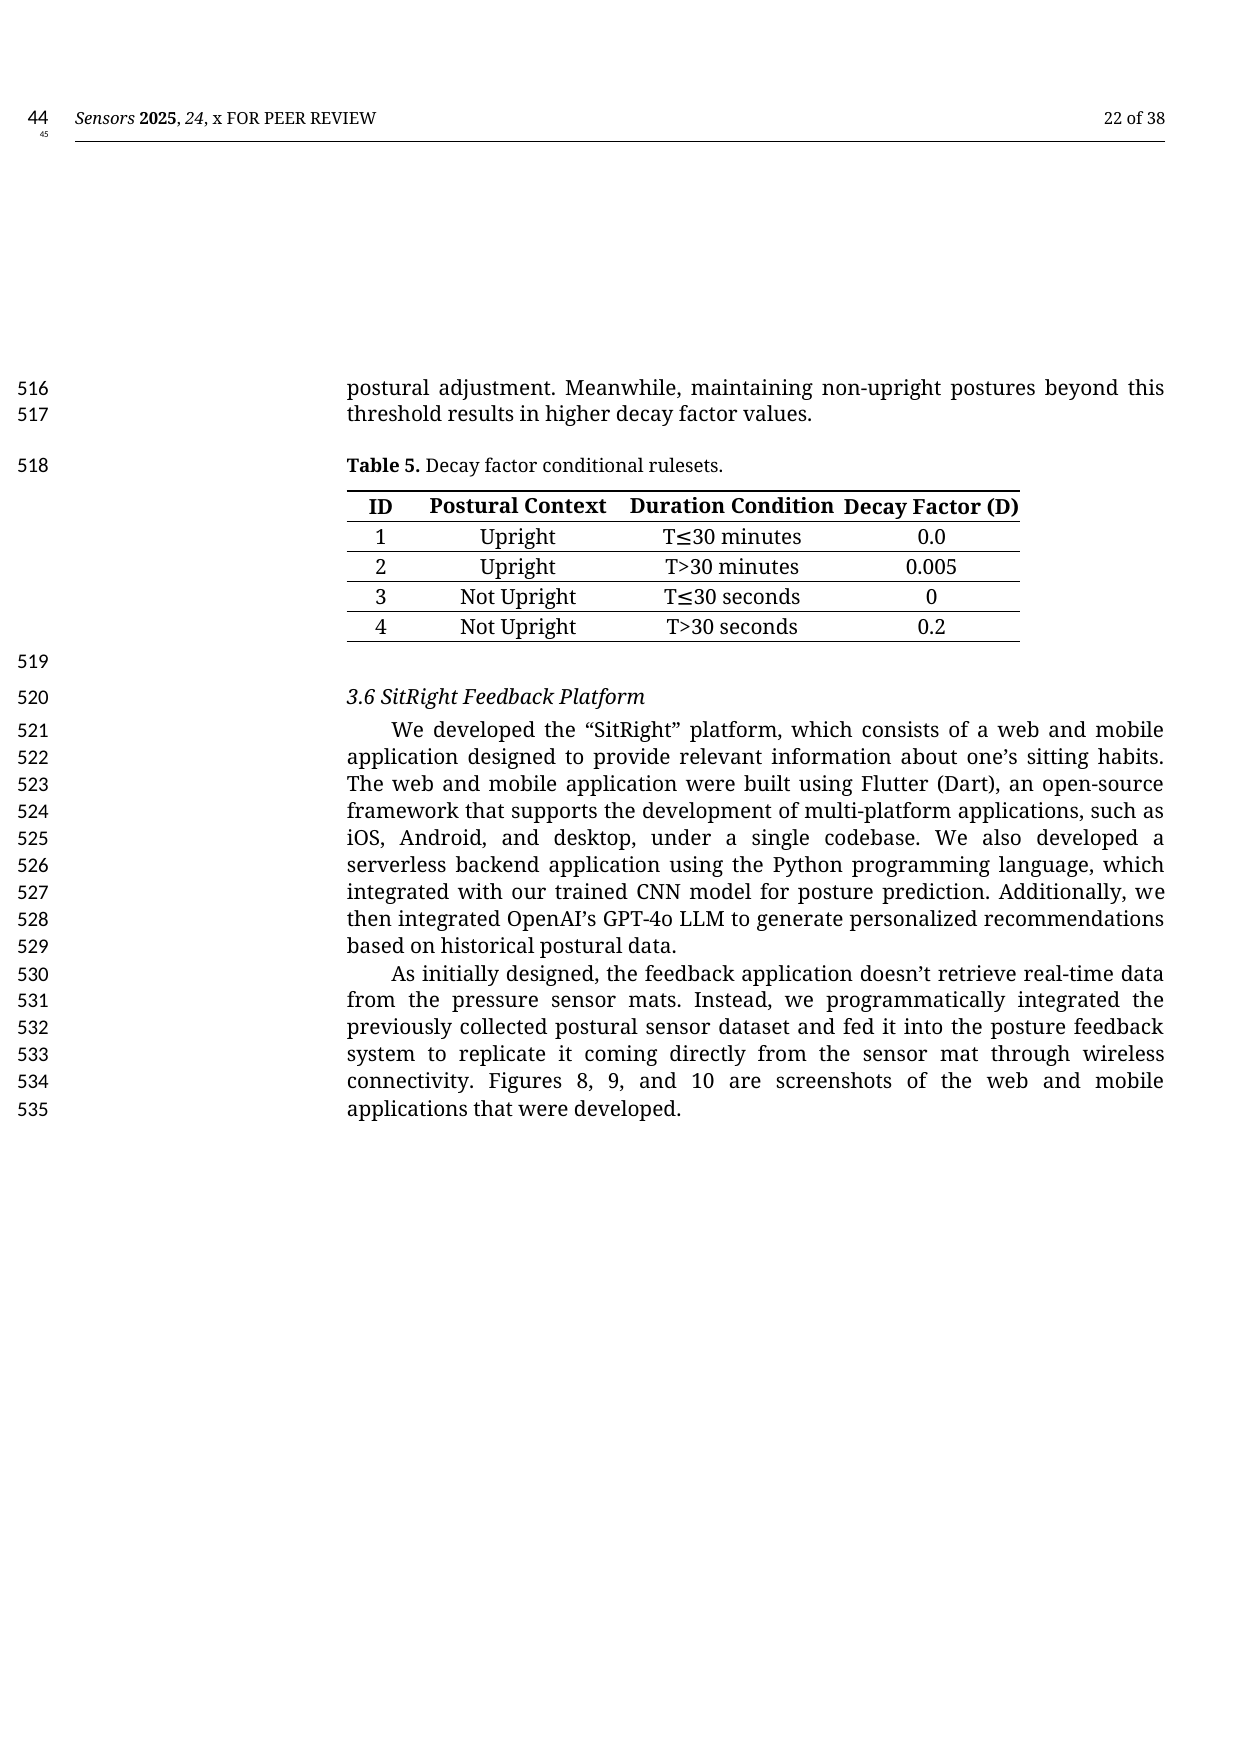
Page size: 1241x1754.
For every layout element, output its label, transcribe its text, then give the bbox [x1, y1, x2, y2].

table_cell 1 [347, 522, 414, 551]
table_header Decay Factor (D) [843, 492, 1020, 521]
subtitle 3.6 SitRight Feedback Platform [347, 683, 1165, 710]
table_cell 4 [347, 612, 414, 641]
table_header Postural Context [415, 492, 621, 521]
table_cell Not Upright [415, 582, 621, 611]
text We developed the “SitRight” platform, which consists of a web and mobile application designed to provide relevant information about one’s sitting habits. The web and mobile application were built using Flutter (Dart), an open-source framework that supports the development of multi-platform applications, such as iOS, Android, and desktop, under a single codebase. We also developed a serverless backend application using the Python programming language, which integrated with our trained CNN model for posture prediction. Additionally, we then integrated OpenAI’s GPT-4o LLM to generate personalized recommendations based on historical postural data. [347, 716, 1165, 960]
text As initially designed, the feedback application doesn’t retrieve real-time data from the pressure sensor mats. Instead, we programmatically integrated the previously collected postural sensor dataset and fed it into the posture feedback system to replicate it coming directly from the sensor mat through wireless connectivity. Figures 8, 9, and 10 are screenshots of the web and mobile applications that were developed. [347, 960, 1165, 1122]
table_cell Upright [415, 522, 621, 551]
table_cell 0.2 [843, 612, 1020, 641]
table_cell Upright [415, 552, 621, 581]
table_cell T≤30 seconds [621, 582, 843, 611]
table_cell Not Upright [415, 612, 621, 641]
table_header ID [347, 492, 414, 521]
table_cell 0.005 [843, 552, 1020, 581]
table_header Duration Condition [621, 492, 843, 521]
table_cell T≤30 minutes [621, 522, 843, 551]
text Table 5. Decay factor conditional rulesets. [347, 453, 1165, 477]
table_cell 3 [347, 582, 414, 611]
table_cell 2 [347, 552, 414, 581]
table_cell T>30 seconds [621, 612, 843, 641]
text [347, 374, 1165, 428]
table_cell T>30 minutes [621, 552, 843, 581]
table_cell 0.0 [843, 522, 1020, 551]
table_cell 0 [843, 582, 1020, 611]
